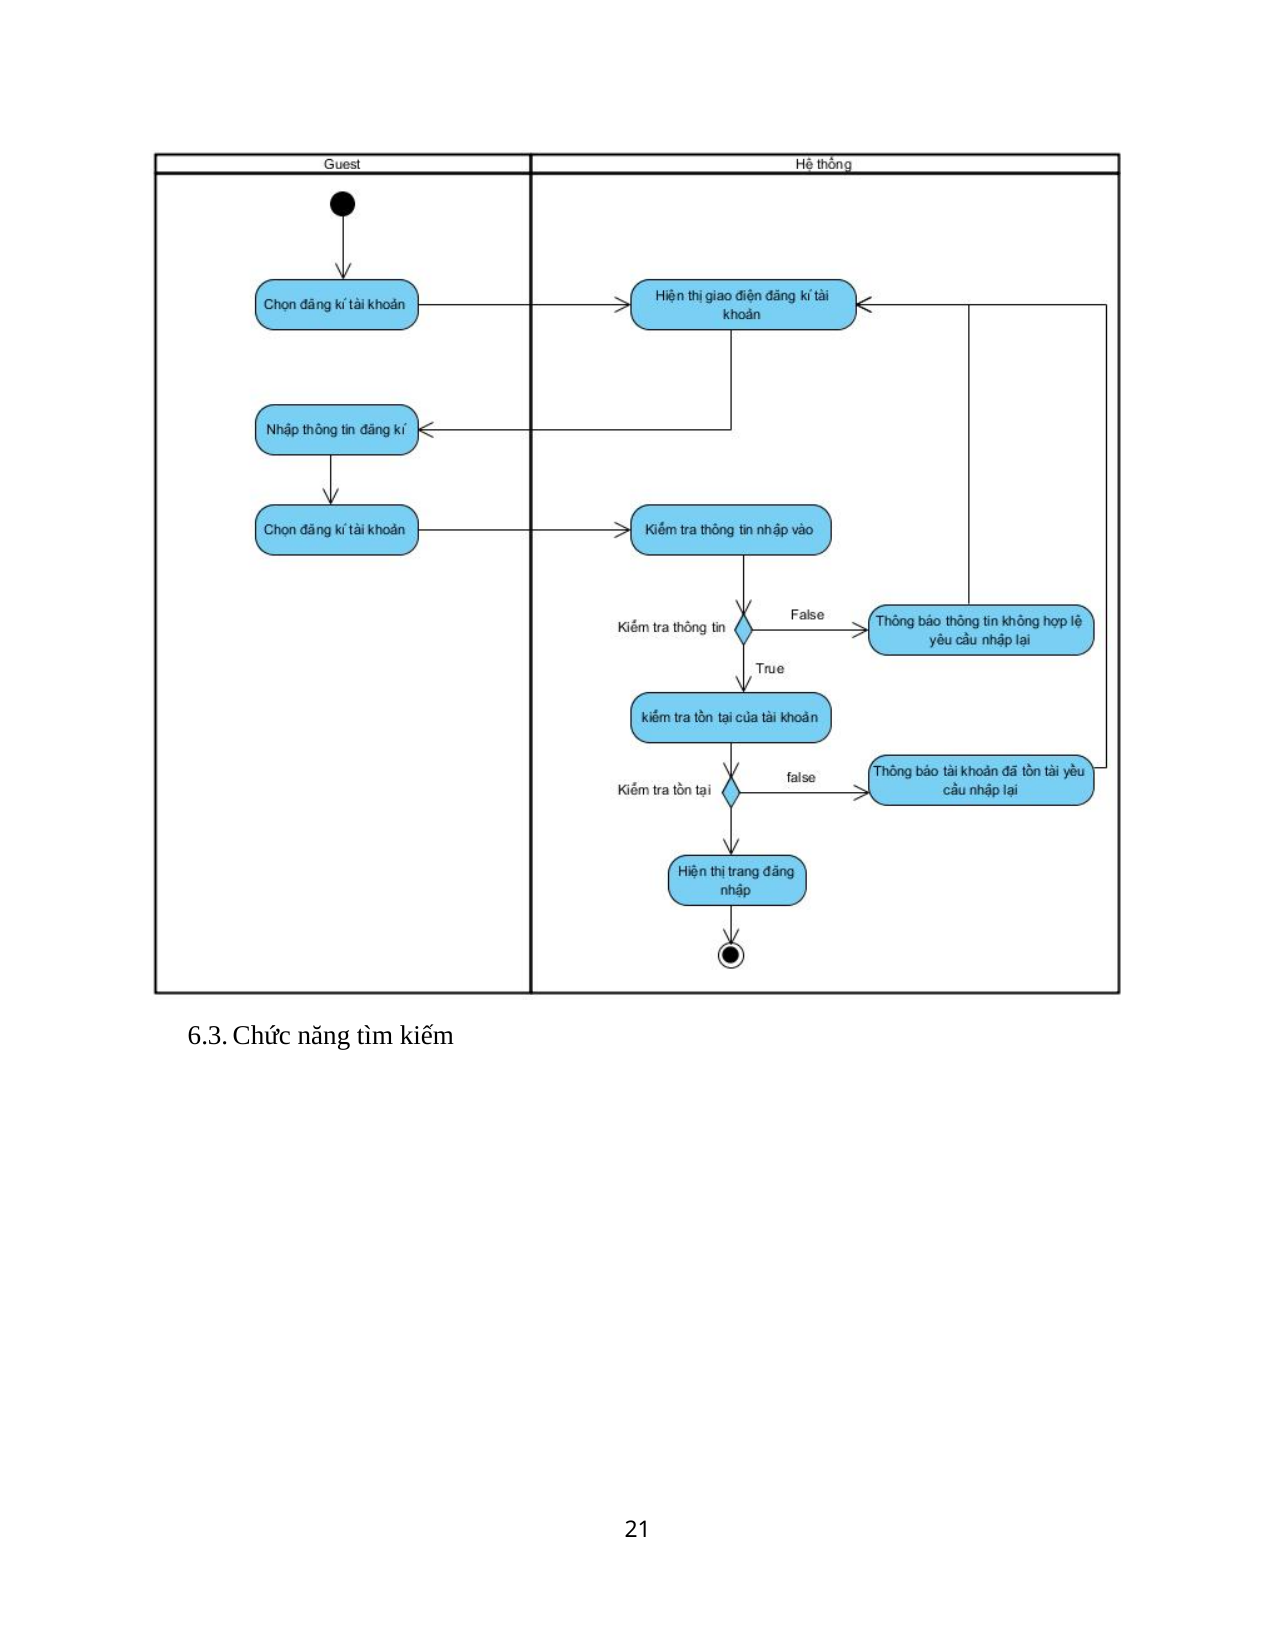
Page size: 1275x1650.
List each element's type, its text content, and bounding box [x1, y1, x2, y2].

picture [150, 150, 1125, 1000]
list Chức năng tìm kiếm [187, 1019, 1125, 1050]
